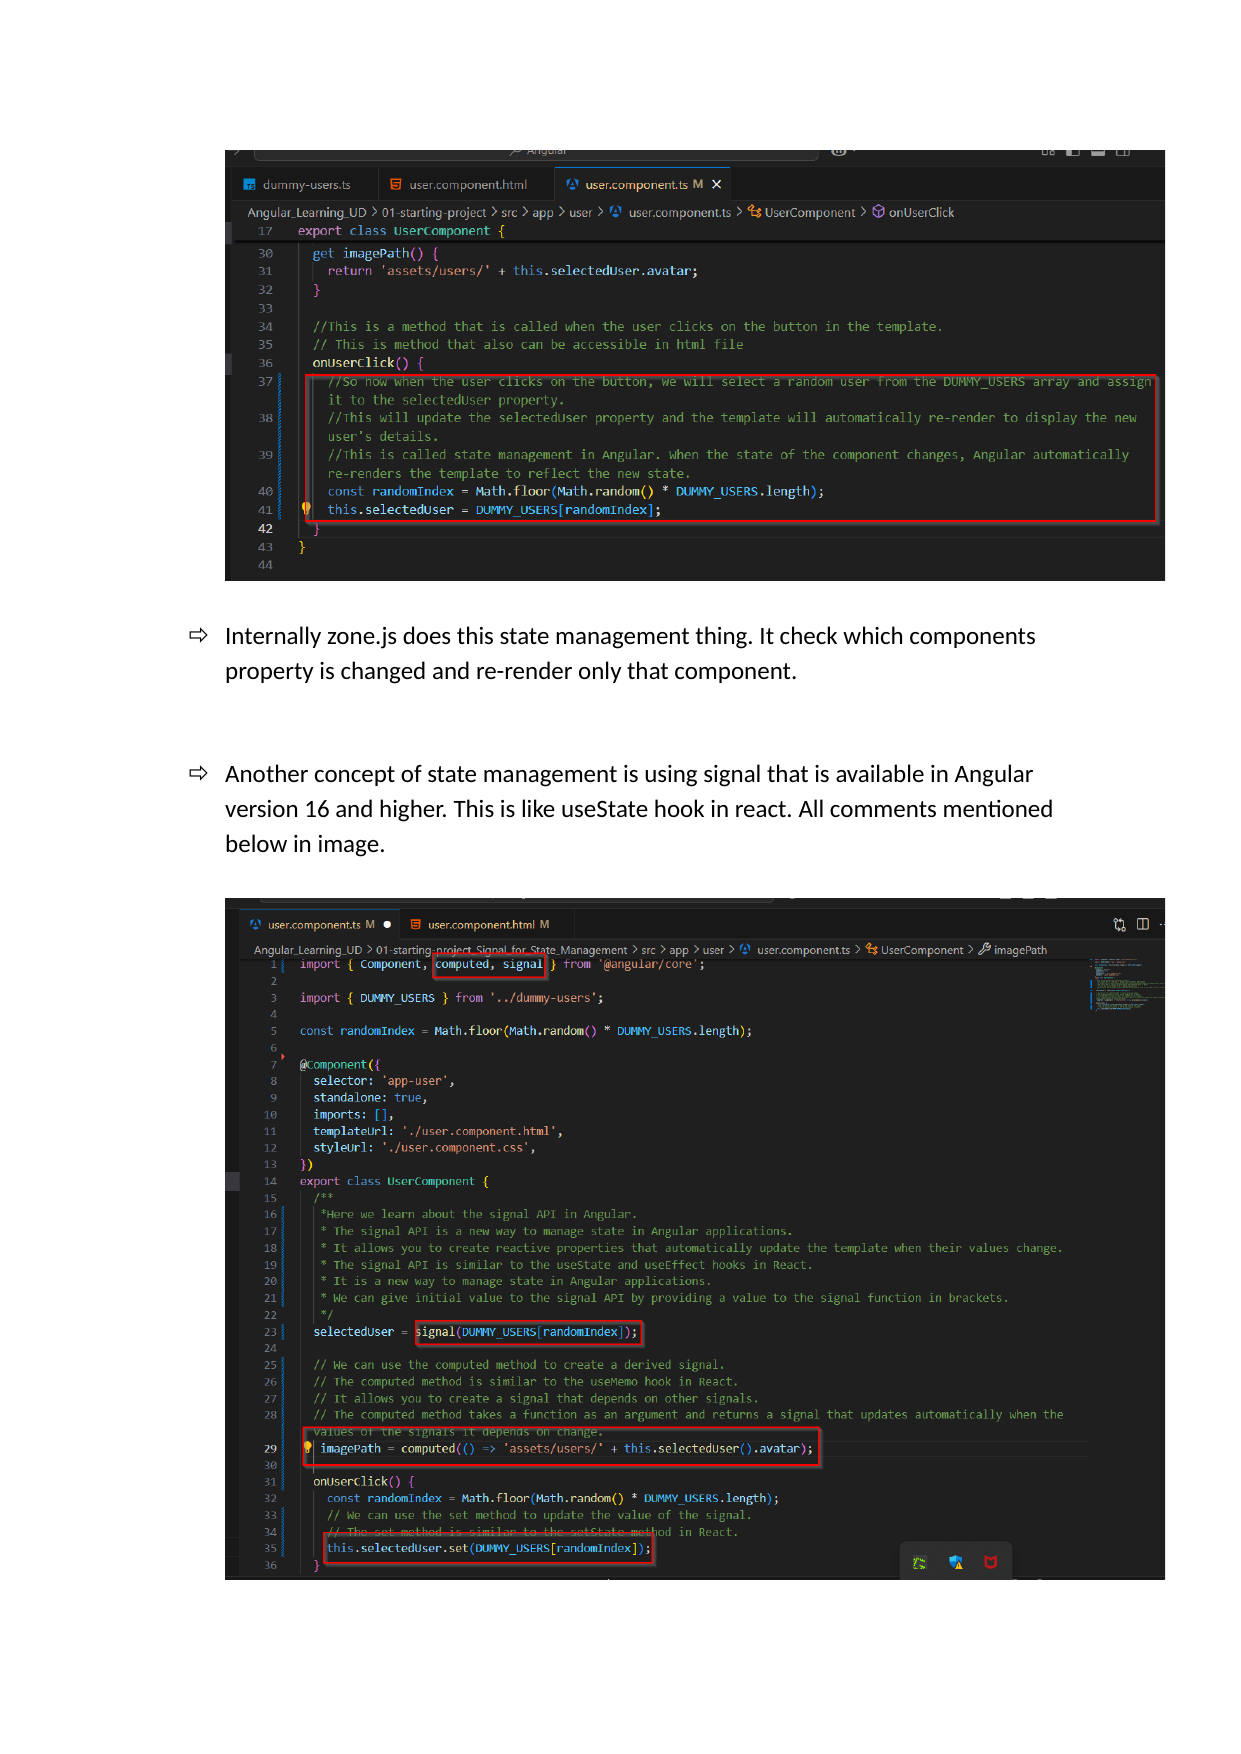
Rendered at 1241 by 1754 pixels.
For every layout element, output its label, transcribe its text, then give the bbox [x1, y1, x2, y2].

picture [225, 150, 1166, 581]
list Internally zone.js does this state management thing. It check which components property is changed and re-render only that component. [187, 620, 1090, 686]
picture [225, 898, 1166, 1580]
list Another concept of state management is using signal that is available in Angular version 16 and higher. This is like useState hook in react. All comments mentioned below in image. [187, 758, 1090, 859]
